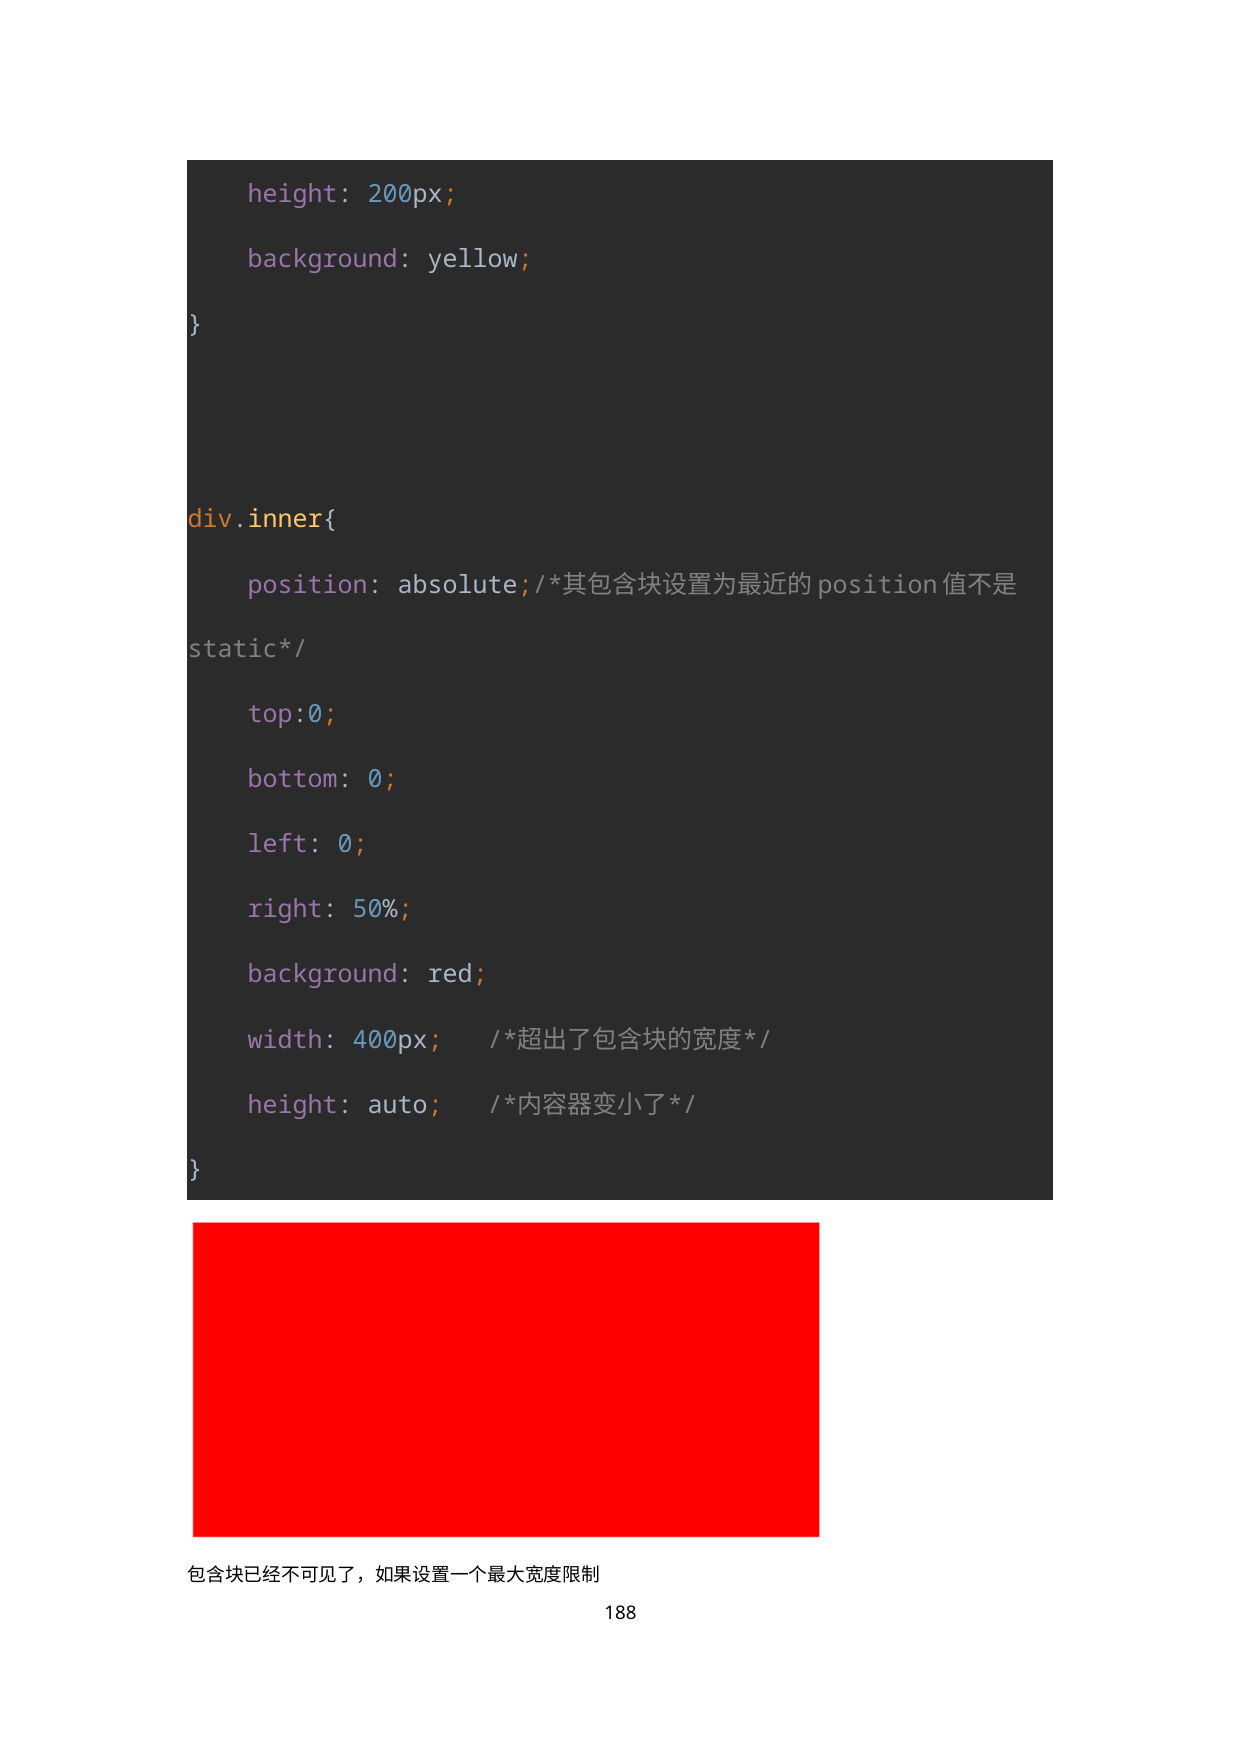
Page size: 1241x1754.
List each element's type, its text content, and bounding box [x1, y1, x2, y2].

picture [187, 1216, 829, 1542]
text 包含块已经不可见了，如果设置一个最大宽度限制 [187, 1557, 1053, 1590]
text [187, 160, 1053, 1200]
